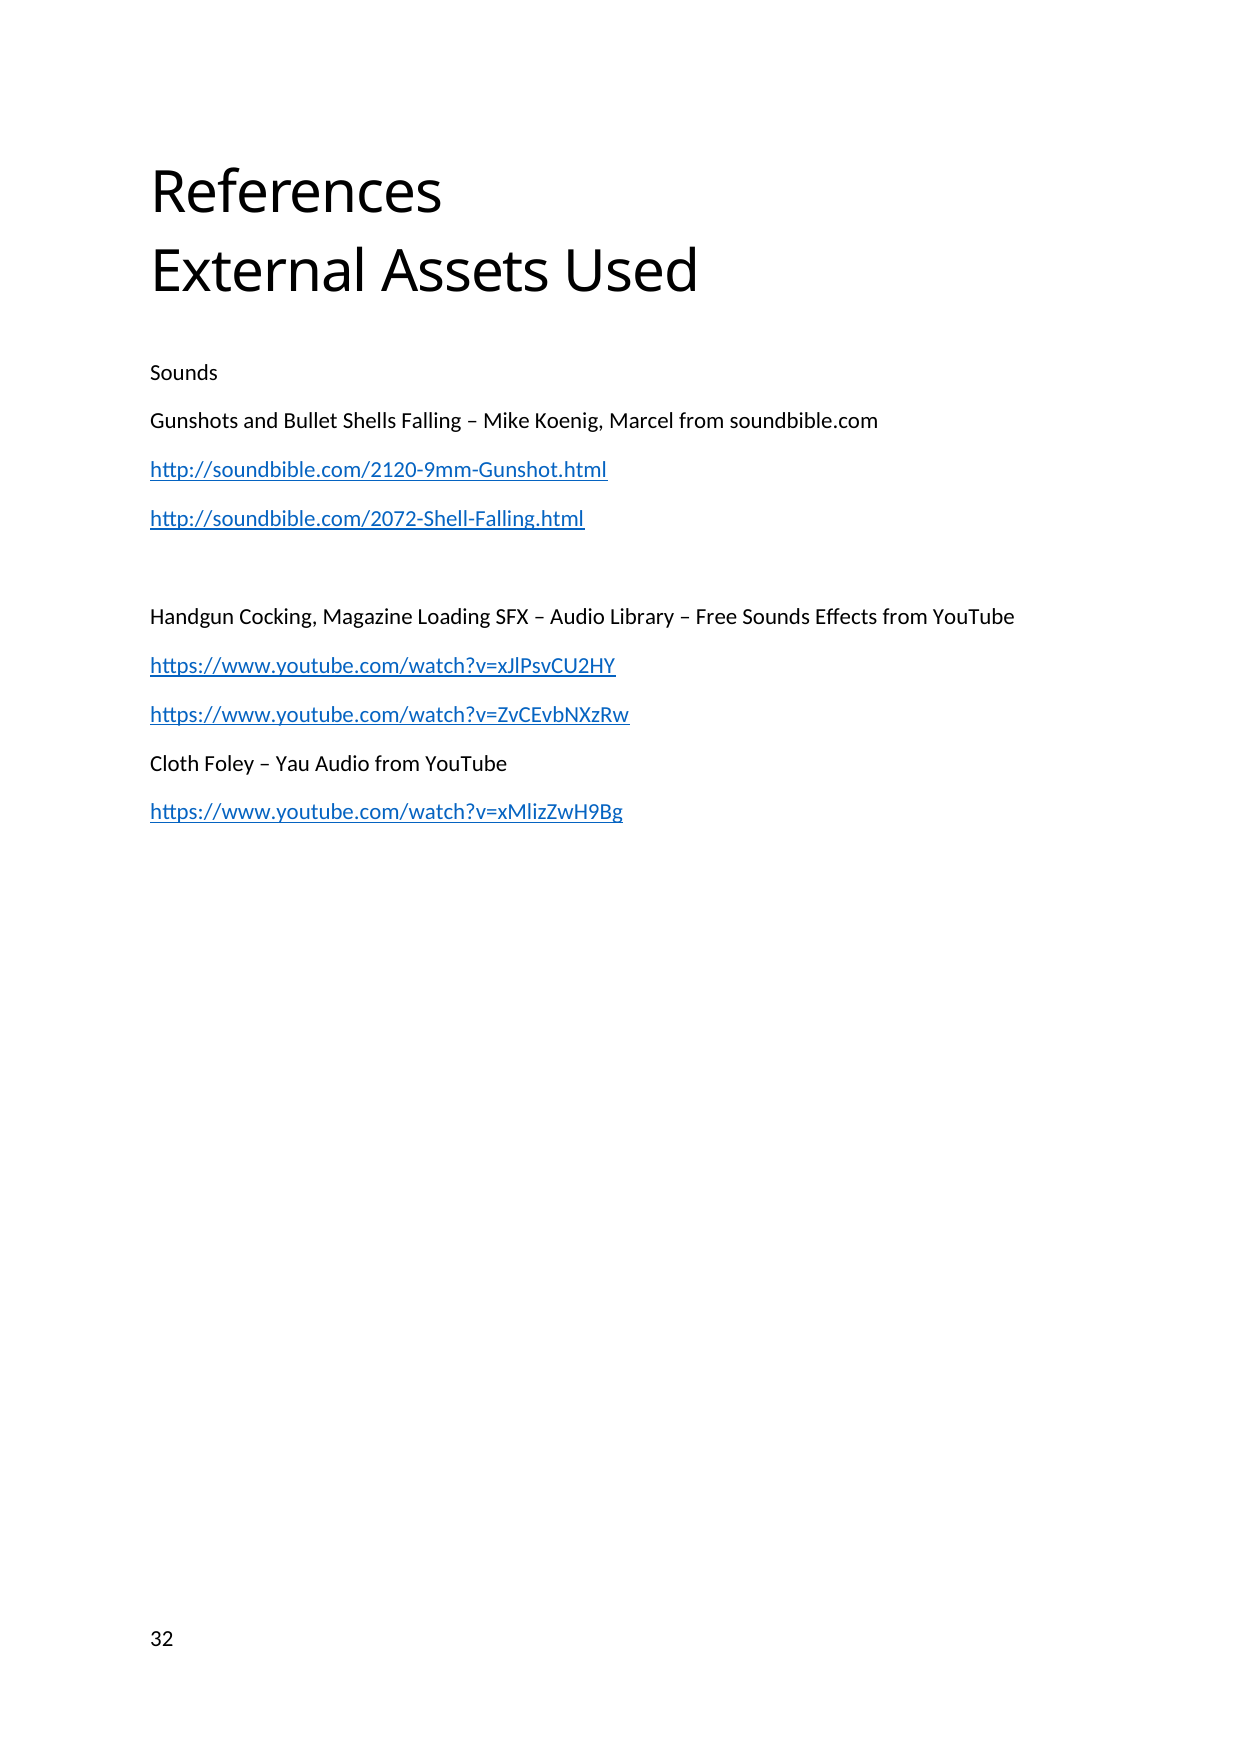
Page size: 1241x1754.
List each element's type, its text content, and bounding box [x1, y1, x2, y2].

text Sounds [150, 358, 1090, 386]
text Gunshots and Bullet Shells Falling – Mike Koenig, Marcel from soundbible.com [150, 407, 1090, 435]
text https://www.youtube.com/watch?v=ZvCEvbNXzRw [150, 700, 1090, 728]
text https://www.youtube.com/watch?v=xMlizZwH9Bg [150, 797, 1090, 826]
text http://soundbible.com/2120-9mm-Gunshot.html [150, 456, 1090, 483]
text Handgun Cocking, Magazine Loading SFX – Audio Library – Free Sounds Effects from YouTube [150, 602, 1090, 630]
text http://soundbible.com/2072-Shell-Falling.html [150, 504, 1090, 532]
subtitle External Assets Used [150, 229, 1090, 309]
text https://www.youtube.com/watch?v=xJlPsvCU2HY [150, 651, 1090, 679]
text Cloth Foley – Yau Audio from YouTube [150, 749, 1090, 777]
subtitle References [150, 150, 1090, 229]
